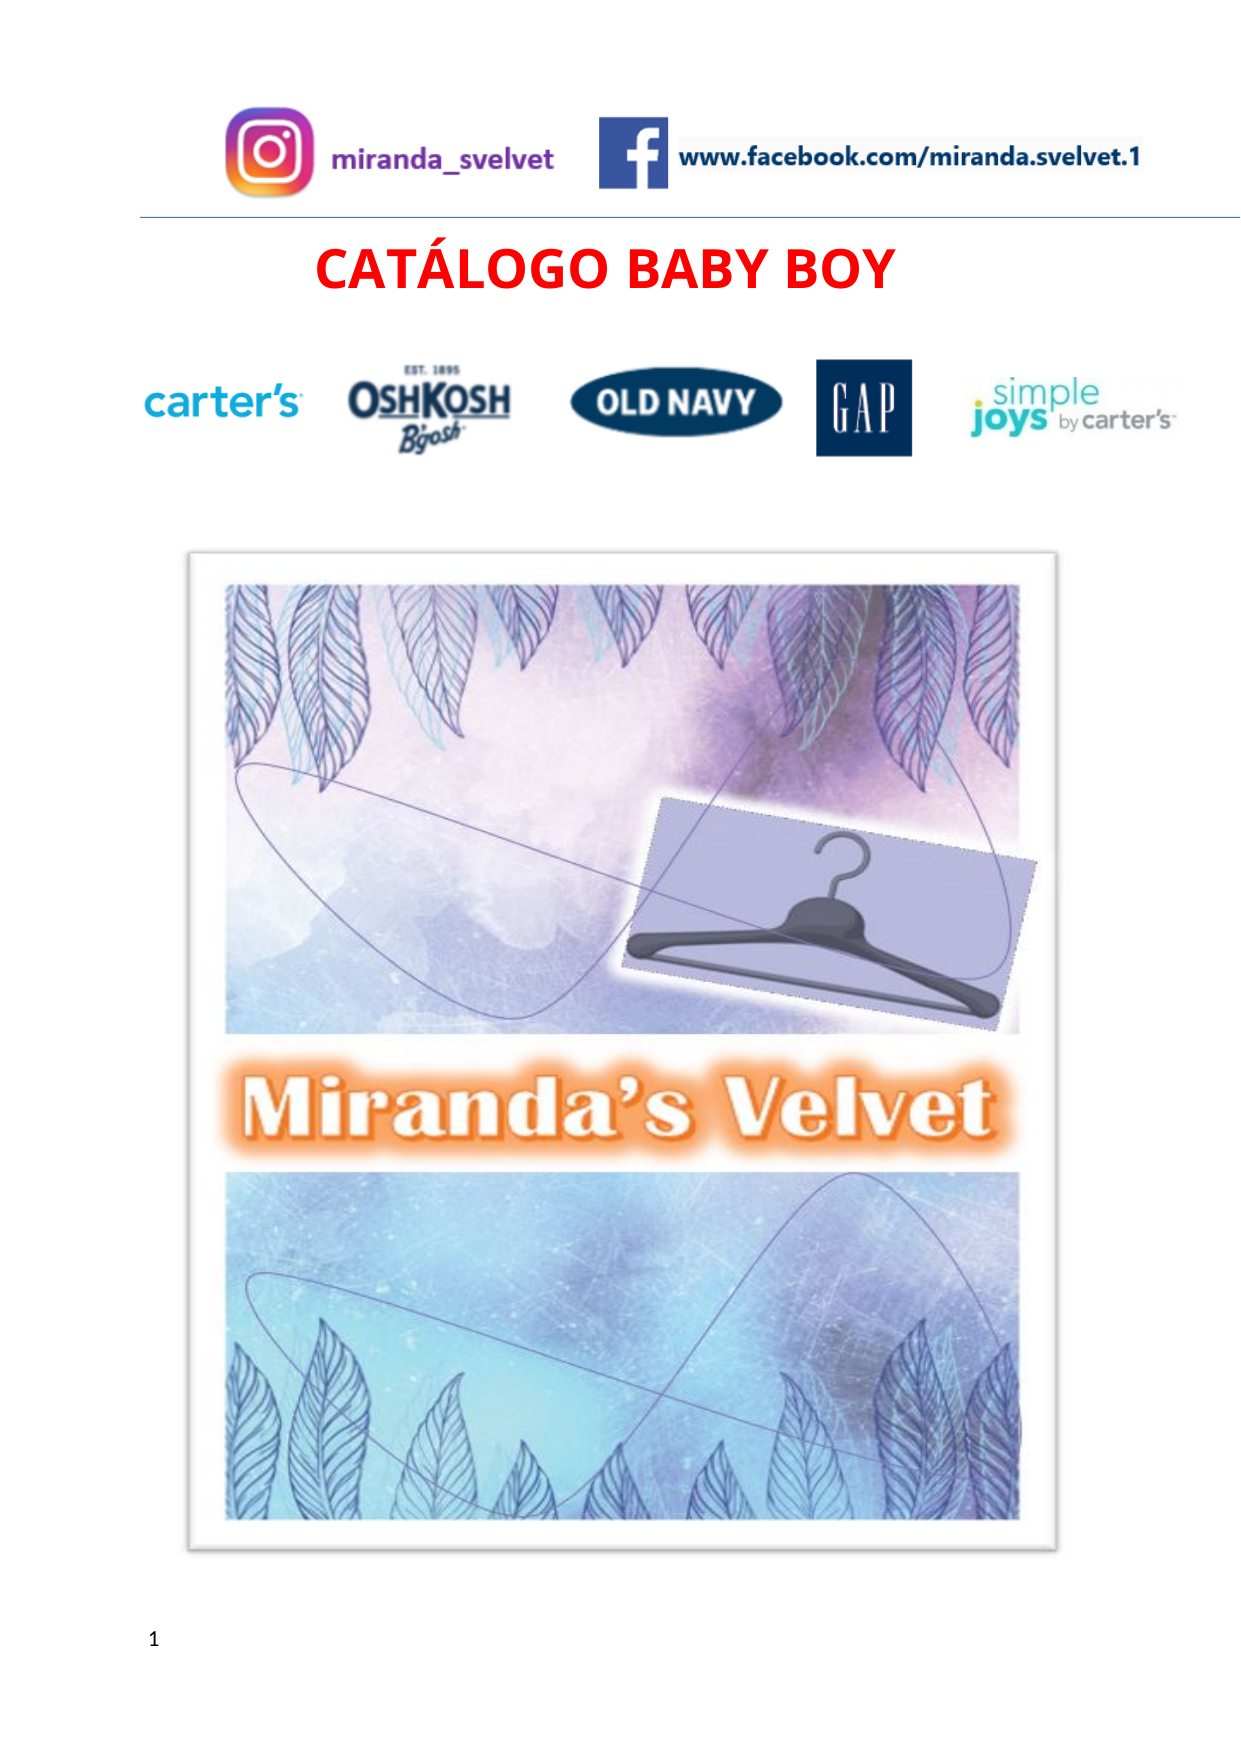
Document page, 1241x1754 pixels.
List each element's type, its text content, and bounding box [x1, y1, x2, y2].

picture [960, 377, 1180, 440]
picture [584, 103, 1149, 203]
picture [140, 377, 312, 428]
picture [816, 359, 913, 457]
picture [561, 350, 793, 448]
picture [177, 545, 1072, 1560]
picture [337, 351, 526, 462]
picture [213, 103, 562, 204]
text CATÁLOGO BABY BOY [148, 231, 1063, 305]
